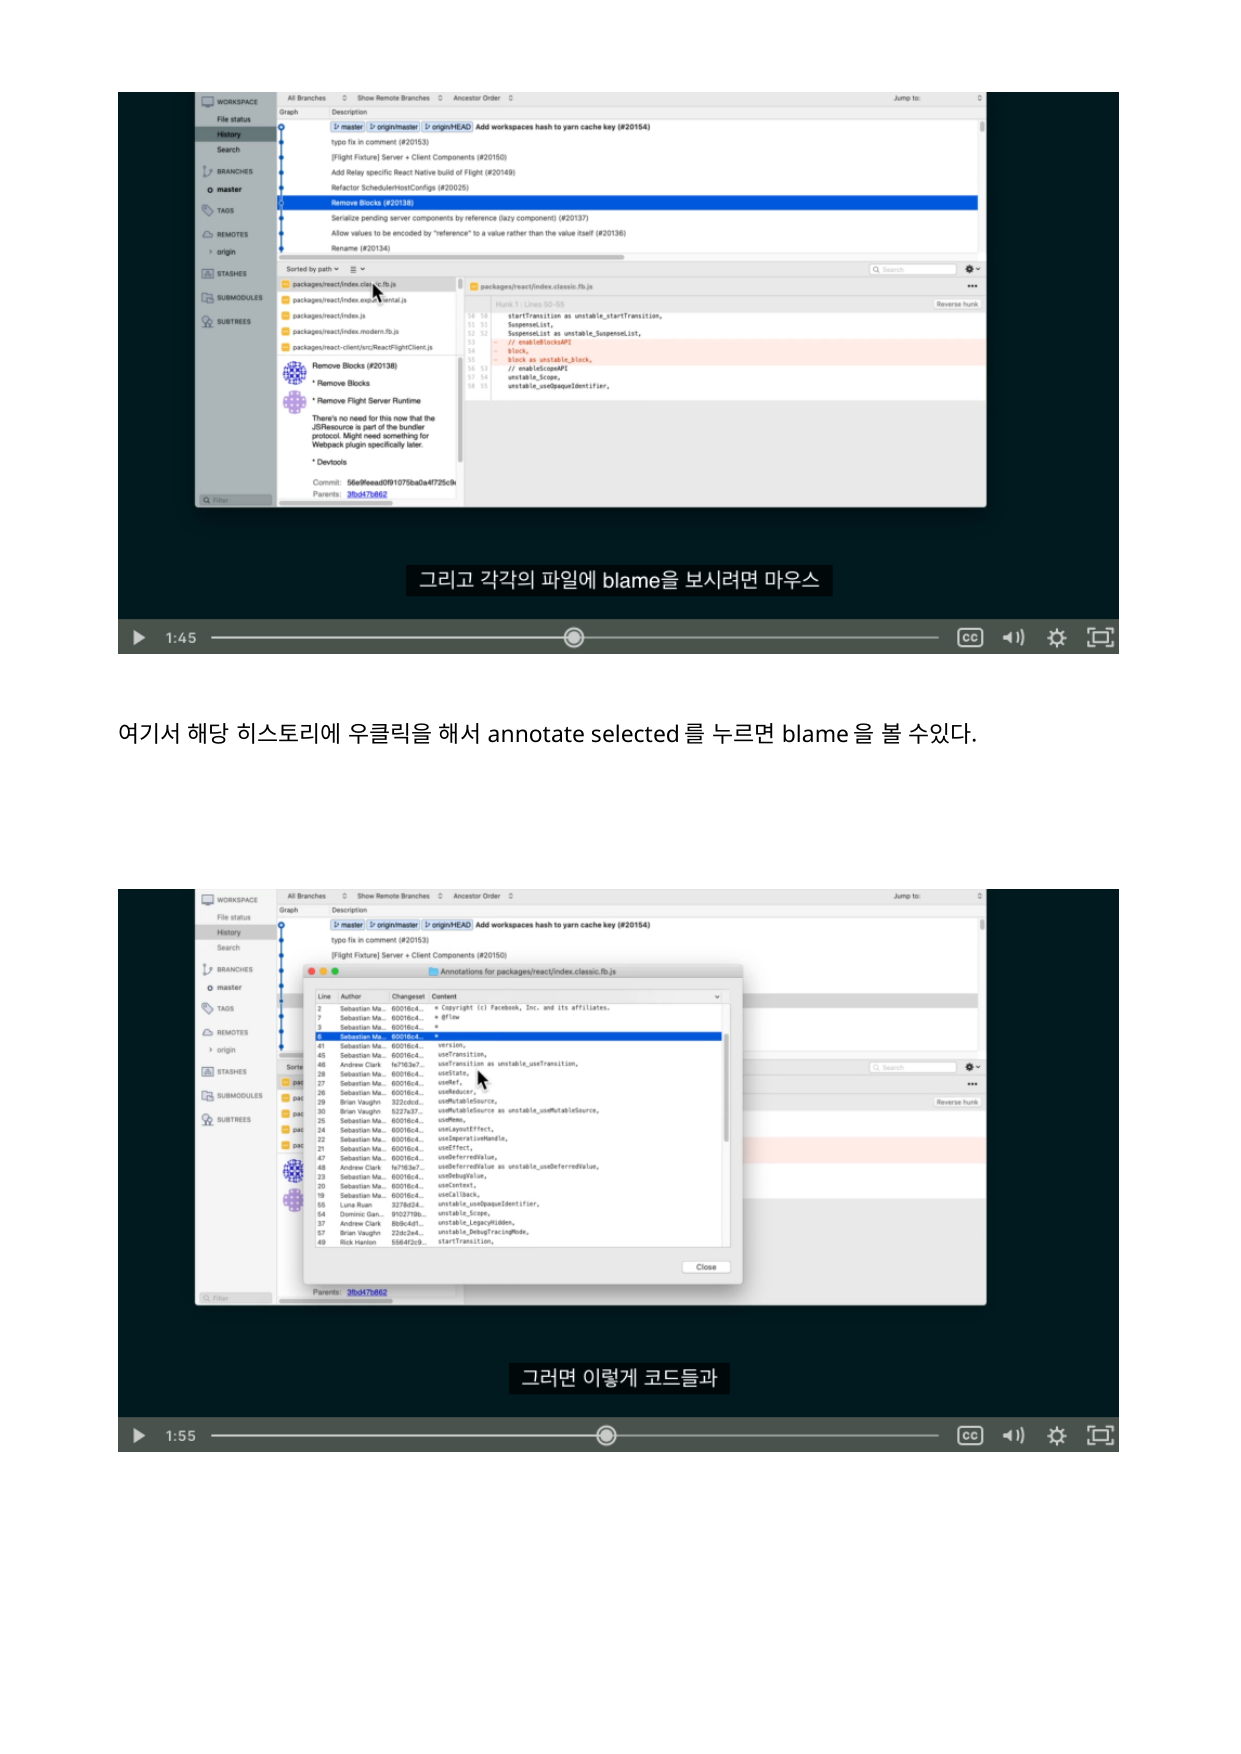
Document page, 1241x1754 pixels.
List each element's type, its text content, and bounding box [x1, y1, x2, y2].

picture [119, 889, 1118, 1452]
text 여기서 해당 히스토리에 우클릭을 해서 annotate selected를 누르면 blame을 볼 수있다. [118, 716, 1122, 749]
picture [119, 92, 1118, 654]
